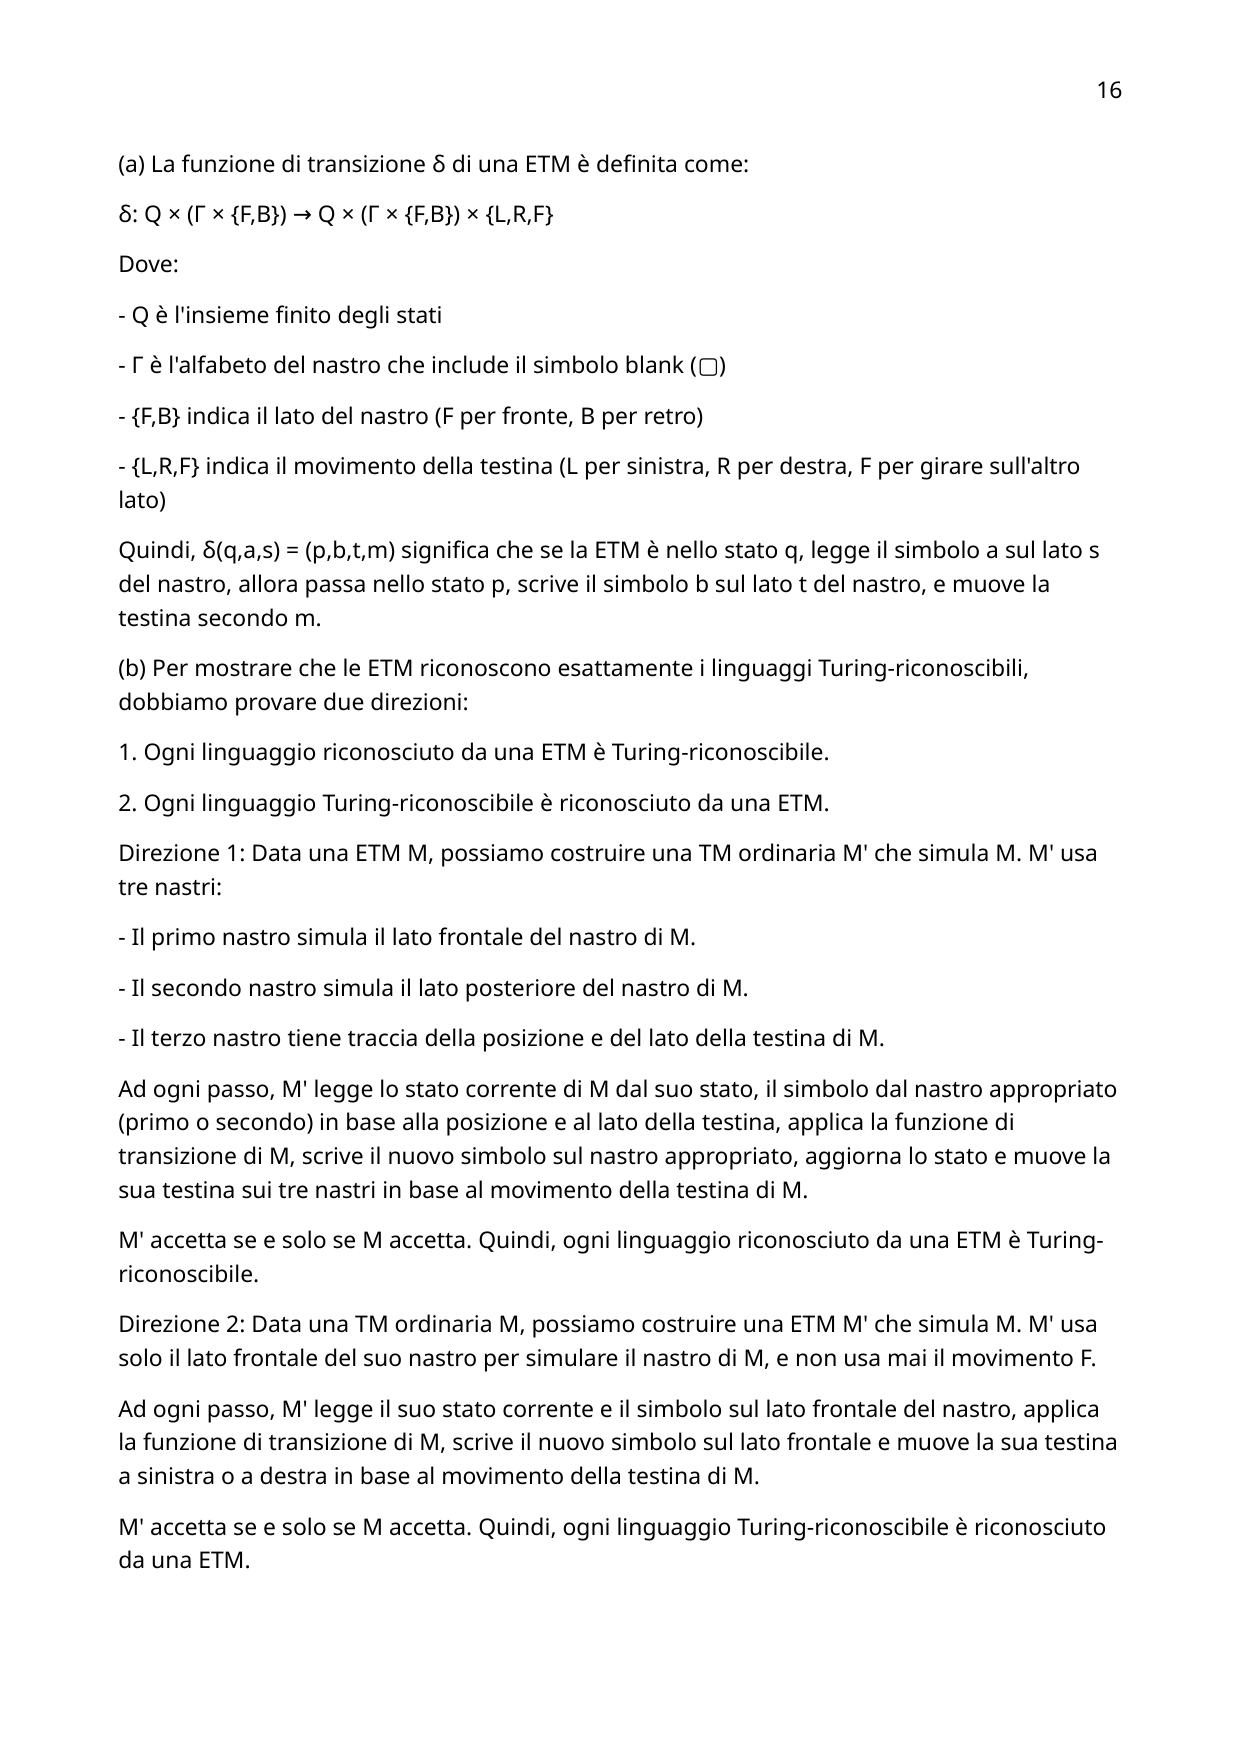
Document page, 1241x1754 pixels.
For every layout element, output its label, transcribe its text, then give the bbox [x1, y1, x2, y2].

text δ: Q × (Γ × {F,B}) → Q × (Γ × {F,B}) × {L,R,F} [118, 198, 1122, 229]
text - {L,R,F} indica il movimento della testina (L per sinistra, R per destra, F per girare sull'altro lato) [118, 450, 1122, 515]
text Dove: [118, 248, 1122, 280]
text M' accetta se e solo se M accetta. Quindi, ogni linguaggio riconosciuto da una ETM è Turing-riconoscibile. [118, 1224, 1122, 1289]
text - Il primo nastro simula il lato frontale del nastro di M. [118, 921, 1122, 953]
text - Q è l'insieme finito degli stati [118, 299, 1122, 330]
text Quindi, δ(q,a,s) = (p,b,t,m) significa che se la ETM è nello stato q, legge il simbolo a sul lato s del nastro, allora passa nello stato p, scrive il simbolo b sul lato t del nastro, e muove la testina secondo m. [118, 534, 1122, 633]
text Ad ogni passo, M' legge lo stato corrente di M dal suo stato, il simbolo dal nastro appropriato (primo o secondo) in base alla posizione e al lato della testina, applica la funzione di transizione di M, scrive il nuovo simbolo sul nastro appropriato, aggiorna lo stato e muove la sua testina sui tre nastri in base al movimento della testina di M. [118, 1073, 1122, 1205]
text (a) La funzione di transizione δ di una ETM è definita come: [118, 148, 1122, 179]
text 1. Ogni linguaggio riconosciuto da una ETM è Turing-riconoscibile. [118, 736, 1122, 768]
text 2. Ogni linguaggio Turing-riconoscibile è riconosciuto da una ETM. [118, 787, 1122, 818]
text - Γ è l'alfabeto del nastro che include il simbolo blank (▢) [118, 349, 1122, 381]
text Direzione 1: Data una ETM M, possiamo costruire una TM ordinaria M' che simula M. M' usa tre nastri: [118, 837, 1122, 902]
text Ad ogni passo, M' legge il suo stato corrente e il simbolo sul lato frontale del nastro, applica la funzione di transizione di M, scrive il nuovo simbolo sul lato frontale e muove la sua testina a sinistra o a destra in base al movimento della testina di M. [118, 1393, 1122, 1491]
text (b) Per mostrare che le ETM riconoscono esattamente i linguaggi Turing-riconoscibili, dobbiamo provare due direzioni: [118, 652, 1122, 717]
text - Il secondo nastro simula il lato posteriore del nastro di M. [118, 972, 1122, 1003]
text Direzione 2: Data una TM ordinaria M, possiamo costruire una ETM M' che simula M. M' usa solo il lato frontale del suo nastro per simulare il nastro di M, e non usa mai il movimento F. [118, 1308, 1122, 1373]
text M' accetta se e solo se M accetta. Quindi, ogni linguaggio Turing-riconoscibile è riconosciuto da una ETM. [118, 1511, 1122, 1576]
text - {F,B} indica il lato del nastro (F per fronte, B per retro) [118, 400, 1122, 431]
text - Il terzo nastro tiene traccia della posizione e del lato della testina di M. [118, 1022, 1122, 1053]
